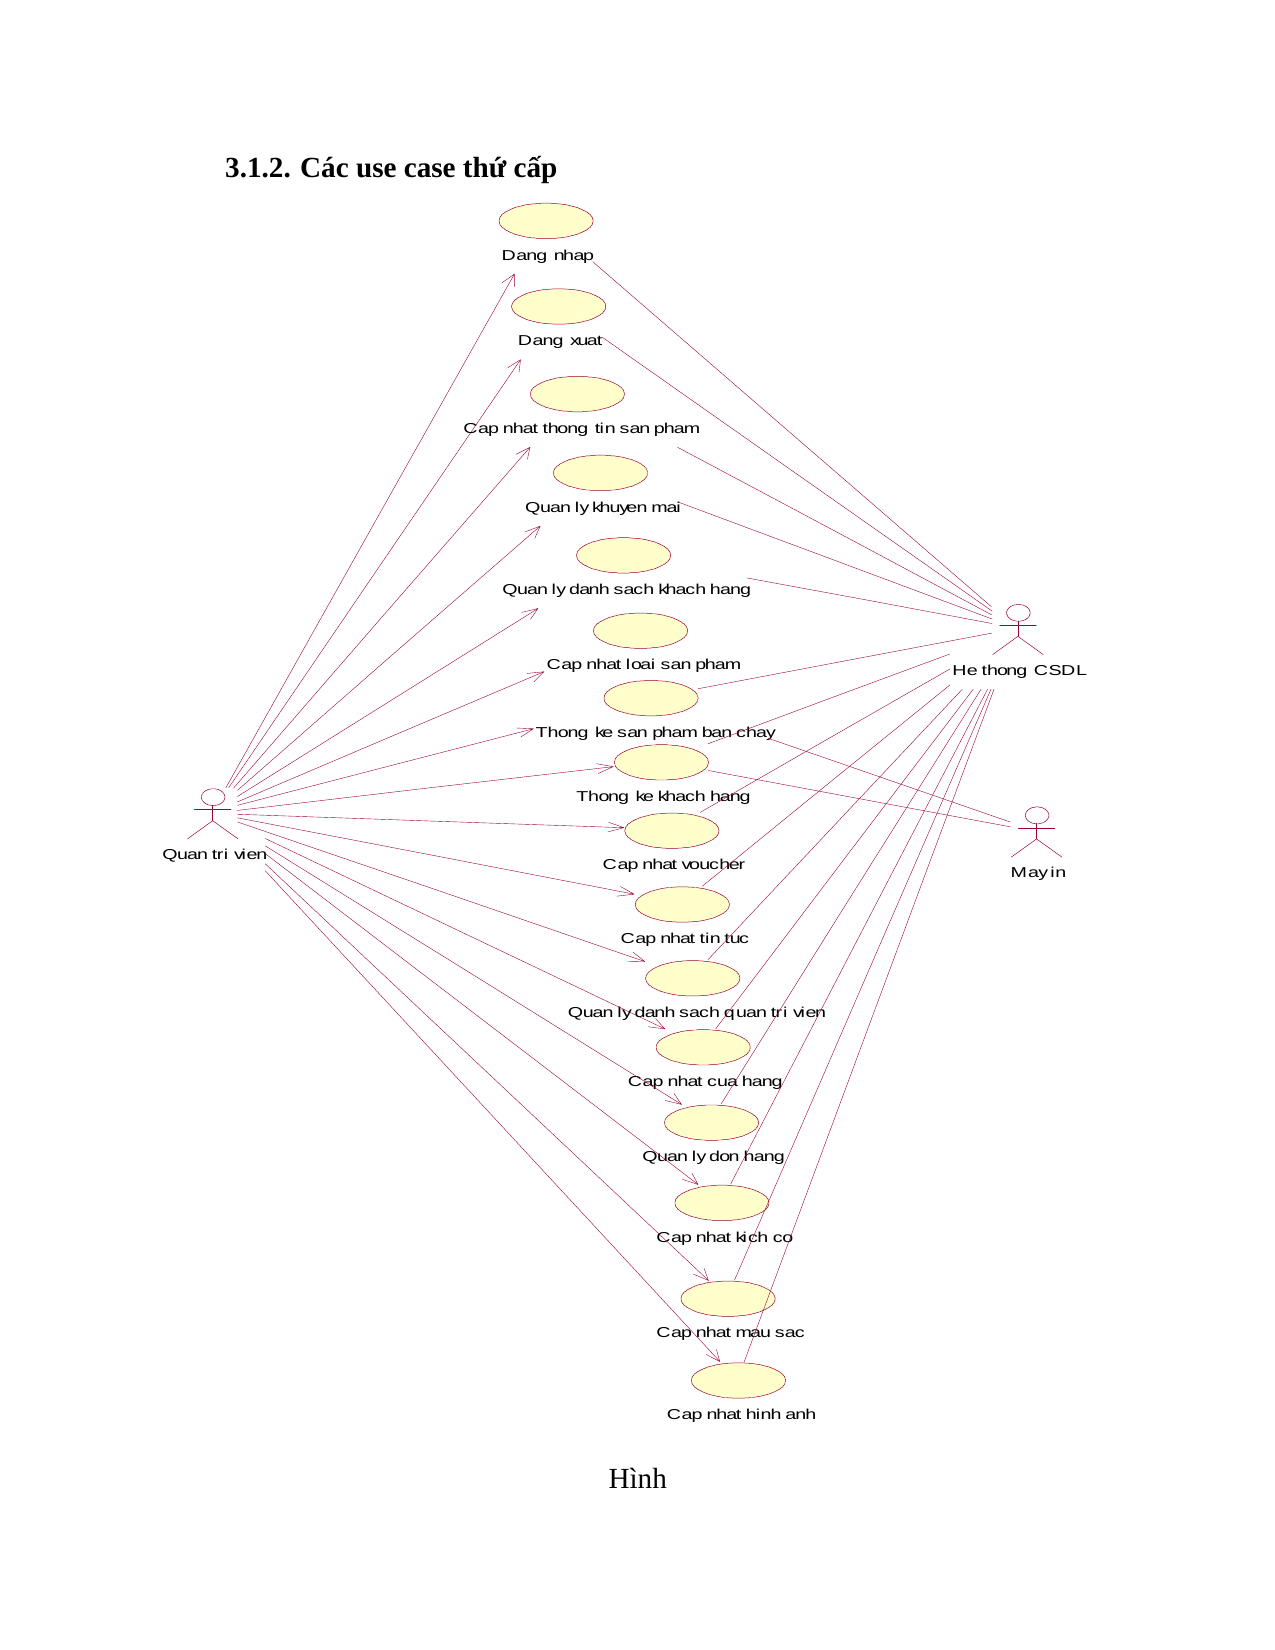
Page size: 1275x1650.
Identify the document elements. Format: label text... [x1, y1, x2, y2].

text Hình [150, 1462, 1125, 1495]
subtitle Các use case thứ cấp [225, 150, 1125, 183]
